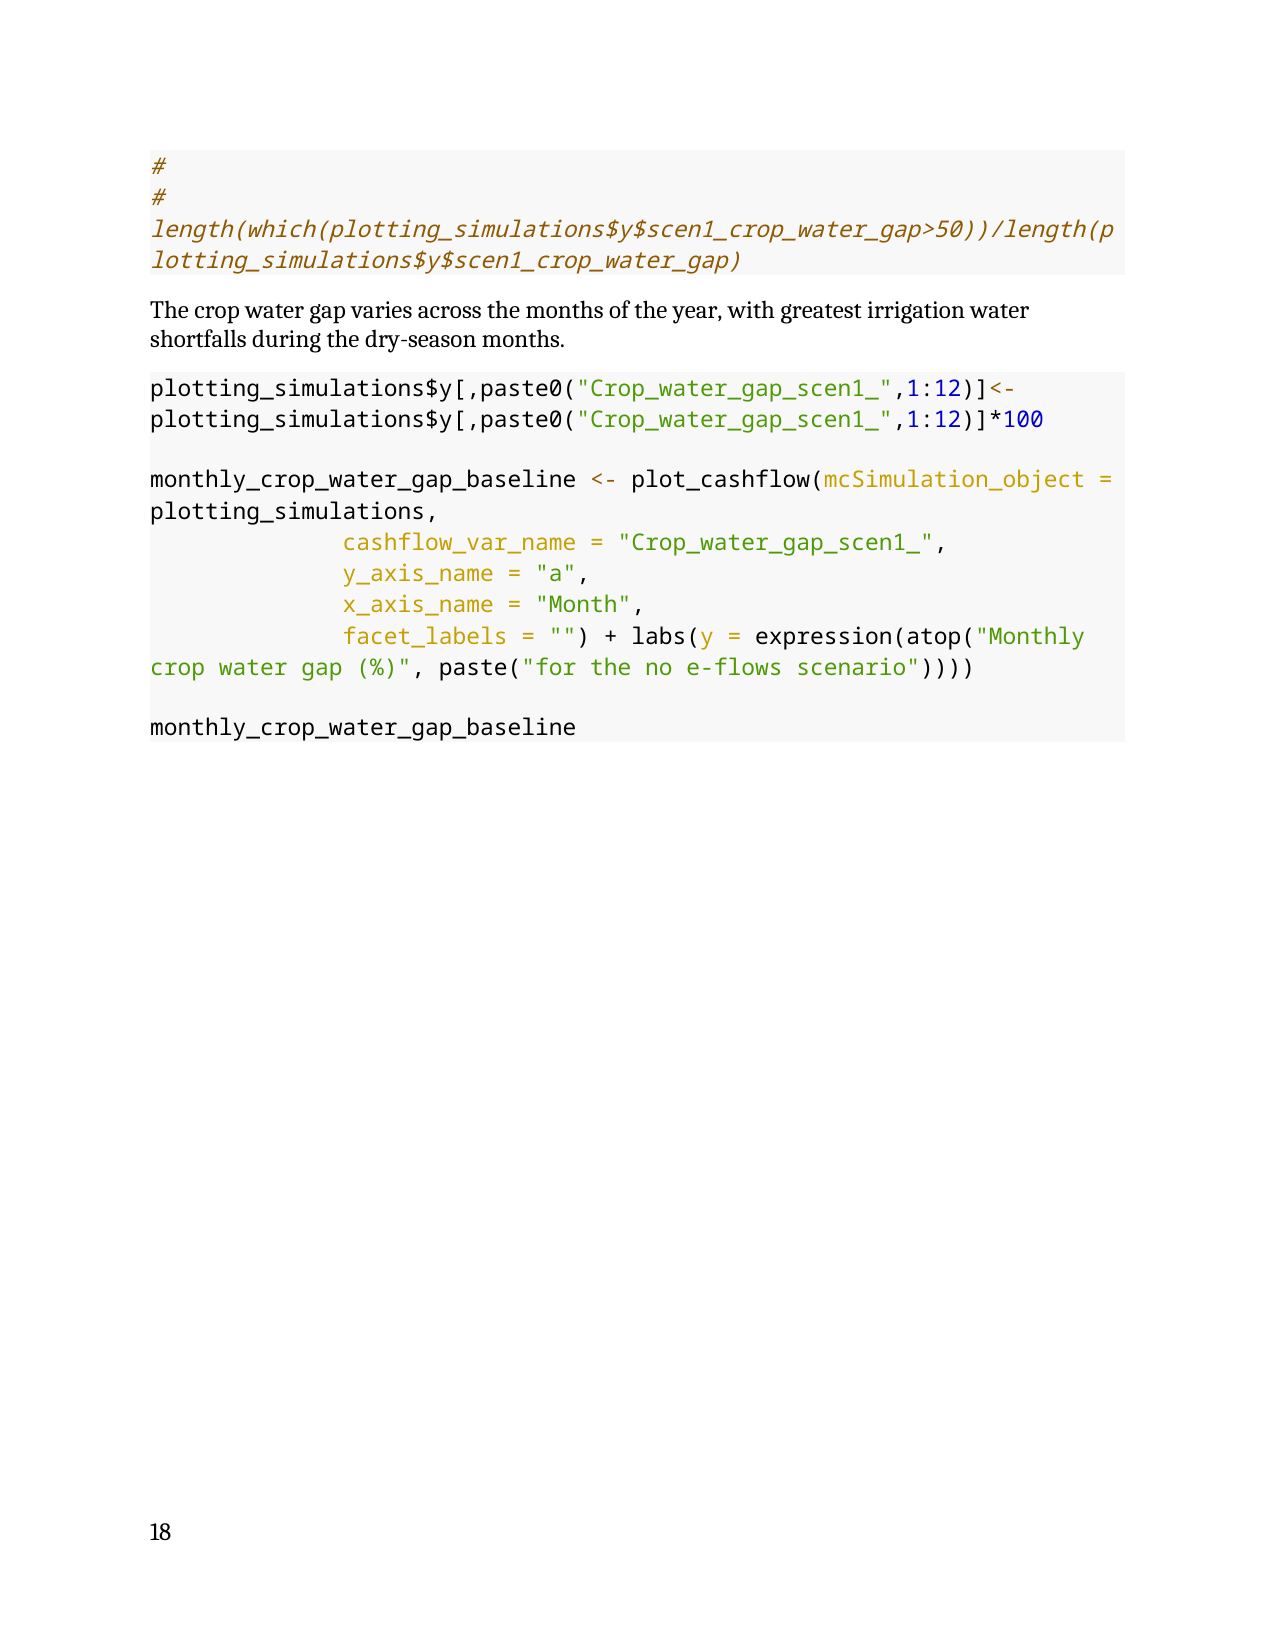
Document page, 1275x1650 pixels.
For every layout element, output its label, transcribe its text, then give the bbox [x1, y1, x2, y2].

text plotting_simulations$y[,paste0("Crop_water_gap_scen1_",1:12)]<-plotting_simulations$y[,paste0("Crop_water_gap_scen1_",1:12)]*100 monthly_crop_water_gap_baseline <- plot_cashflow(mcSimulation_object = plotting_simulations, cashflow_var_name = "Crop_water_gap_scen1_", y_axis_name = "a", x_axis_name = "Month", facet_labels = "") + labs(y = expression(atop("Monthly crop water gap (%)", paste("for the no e-flows scenario")))) monthly_crop_water_gap_baseline [150, 372, 1125, 742]
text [150, 150, 1125, 275]
text The crop water gap varies across the months of the year, with greatest irrigation water shortfalls during the dry-season months. [150, 296, 1125, 353]
